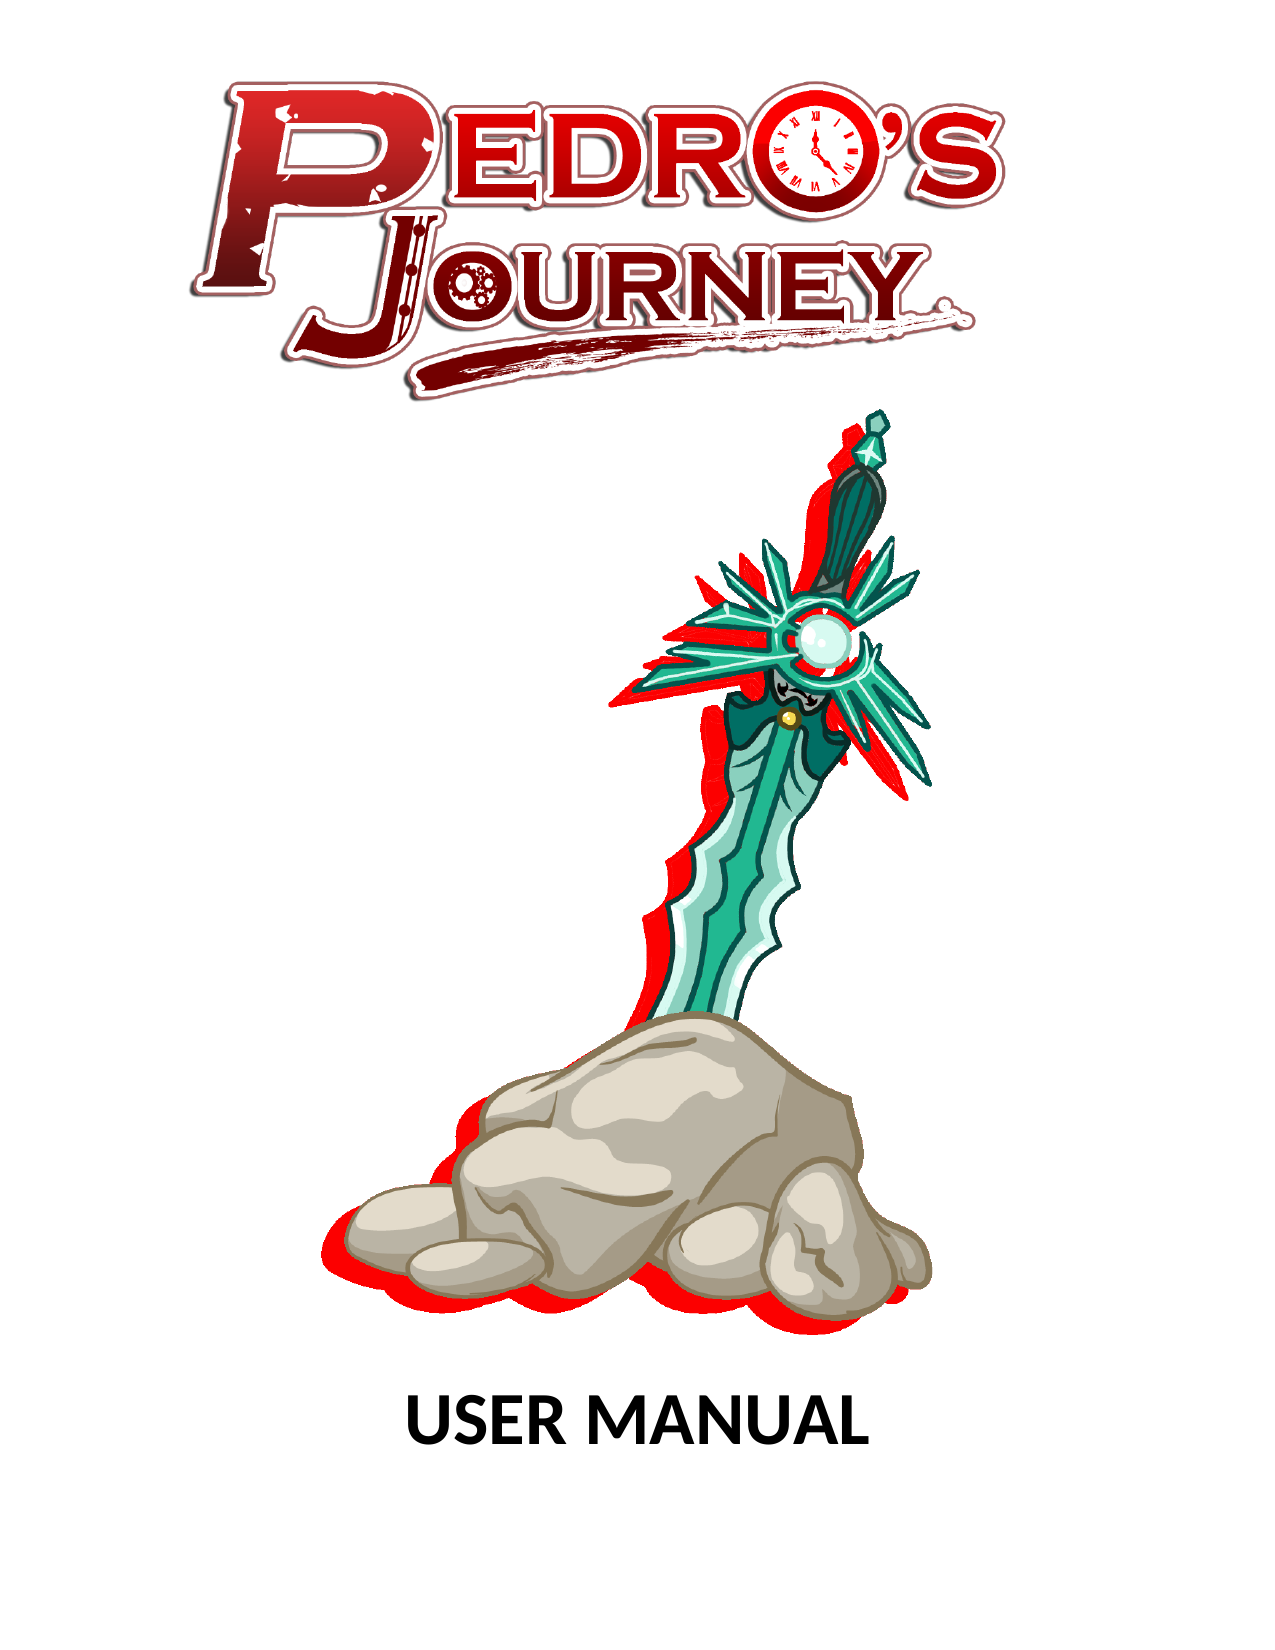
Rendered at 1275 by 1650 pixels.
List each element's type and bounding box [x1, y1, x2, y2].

picture [0, 0, 1275, 1458]
